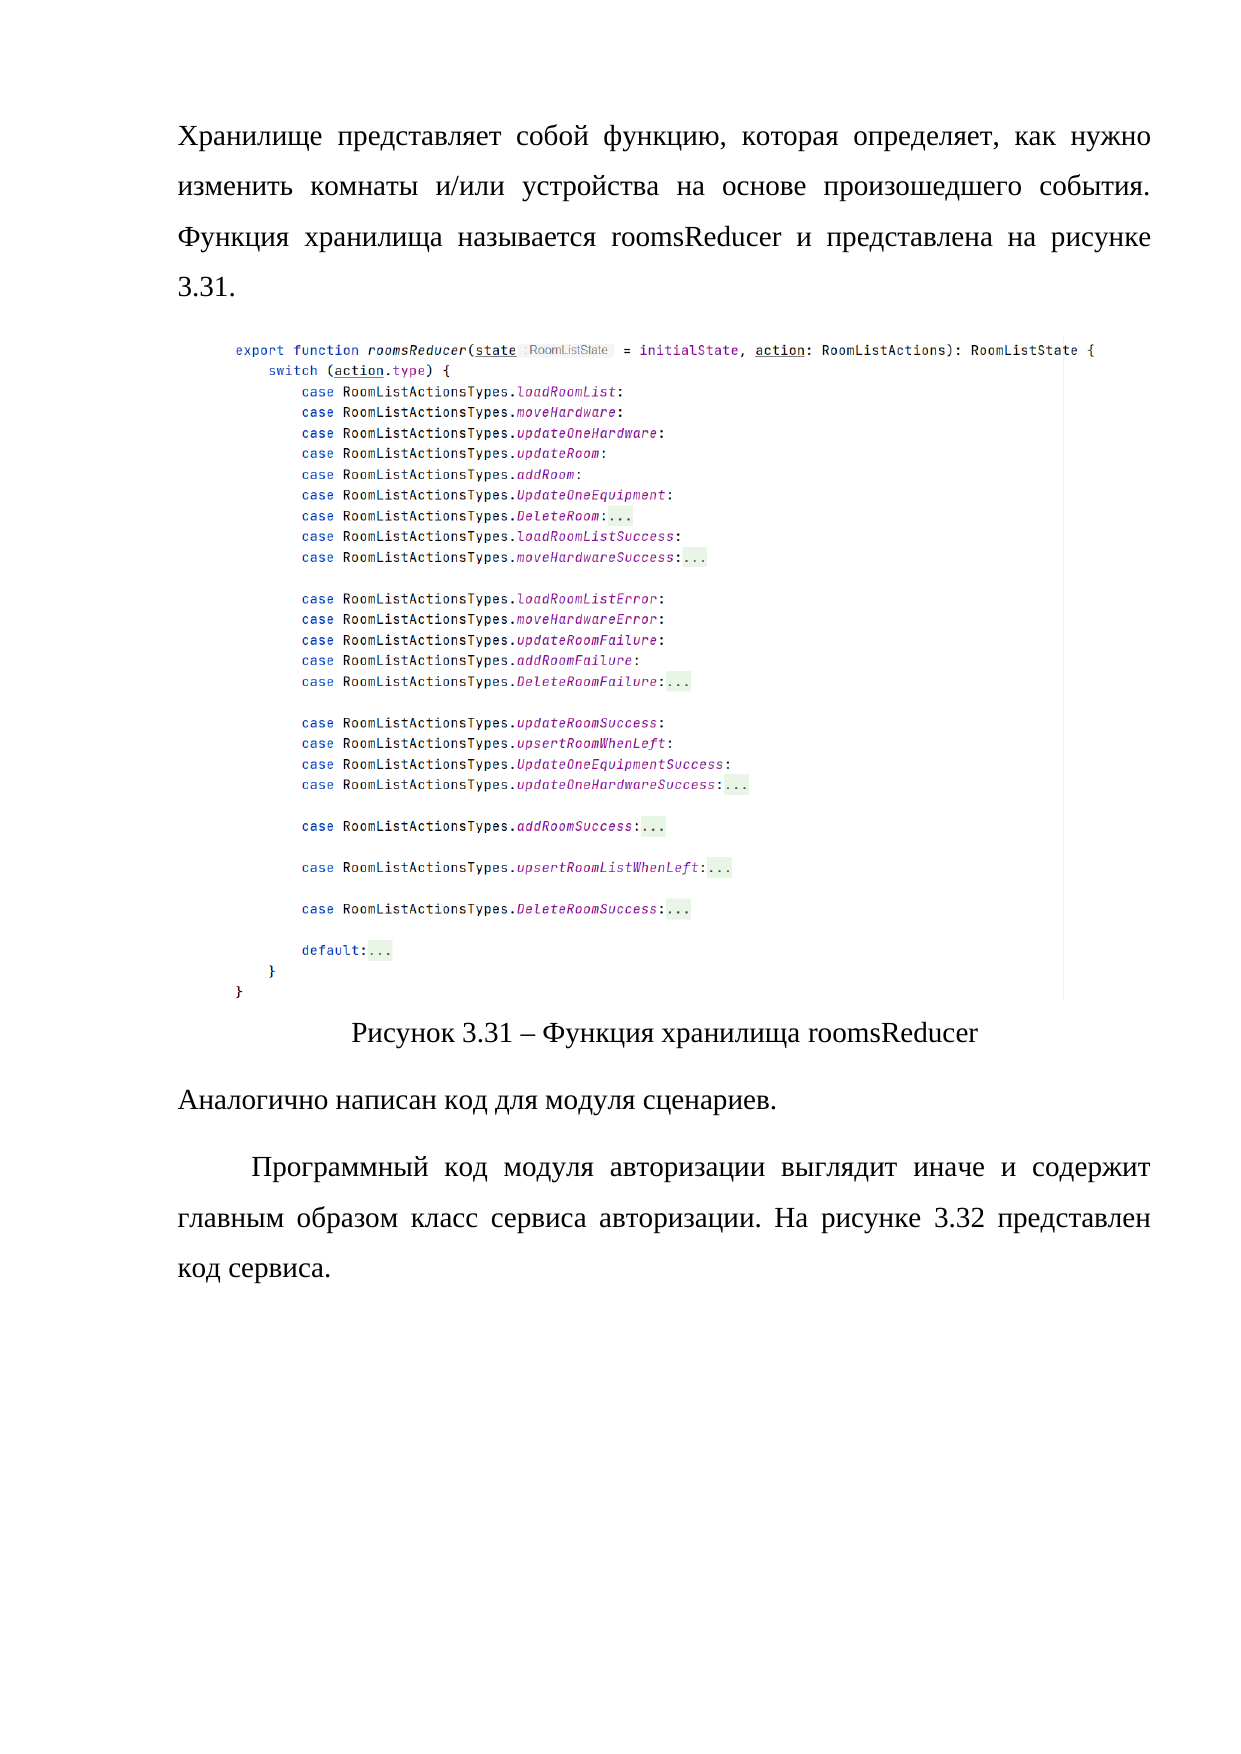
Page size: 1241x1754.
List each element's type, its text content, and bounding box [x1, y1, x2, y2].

text Аналогично написан код для модуля сценариев. [177, 1082, 1152, 1116]
text Программный код модуля авторизации выглядит иначе и содержит главным образом класс сервиса авторизации. На рисунке 3.32 представлен код сервиса. [177, 1149, 1152, 1284]
picture [232, 336, 1097, 999]
text Хранилище представляет собой функцию, которая определяет, как нужно изменить комнаты и/или устройства на основе произошедшего события. Функция хранилища называется roomsReducer и представлена на рисунке 3.31. [177, 118, 1152, 303]
text Рисунок 3.31 – Функция хранилища roomsReducer [177, 1016, 1152, 1049]
